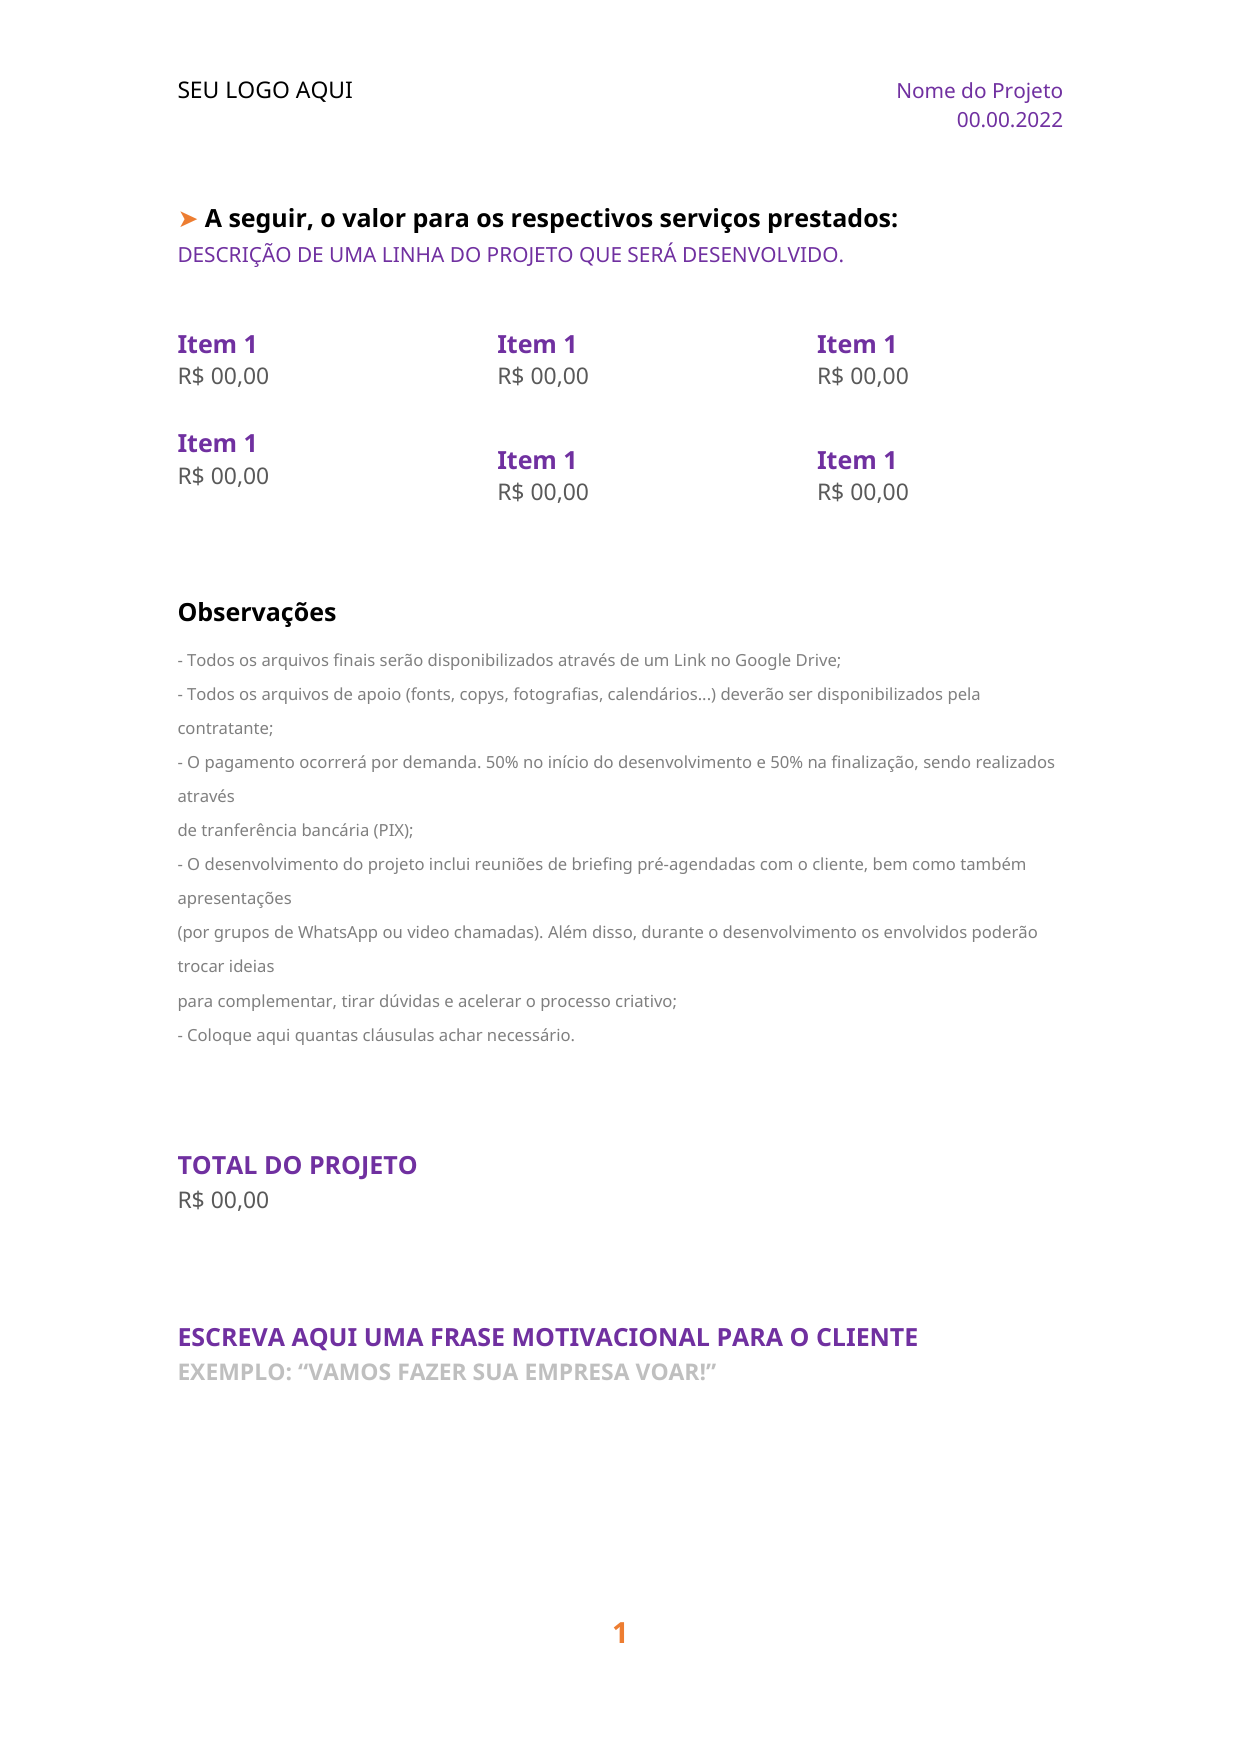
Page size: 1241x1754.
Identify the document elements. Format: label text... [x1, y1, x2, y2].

text Item 1 [497, 442, 743, 476]
text - Todos os arquivos de apoio (fonts, copys, fotografias, calendários...) deverão ser disponibilizados pela contratante; [177, 683, 1063, 739]
text Item 1 [177, 326, 423, 360]
text - O desenvolvimento do projeto inclui reuniões de briefing pré-agendadas com o cliente, bem como também apresentações [177, 853, 1063, 910]
text R$ 00,00 [177, 1184, 1063, 1216]
text R$ 00,00 [497, 360, 743, 392]
text ESCREVA AQUI UMA FRASE MOTIVACIONAL PARA O CLIENTE [177, 1319, 1063, 1353]
text Observações [177, 595, 1063, 629]
text - O pagamento ocorrerá por demanda. 50% no início do desenvolvimento e 50% na finalização, sendo realizados através [177, 751, 1063, 807]
text Item 1 [817, 326, 1063, 360]
text Item 1 [817, 442, 1063, 476]
text (por grupos de WhatsApp ou video chamadas). Além disso, durante o desenvolvimento os envolvidos poderão trocar ideias [177, 921, 1063, 978]
text ➤ A seguir, o valor para os respectivos serviços prestados: [177, 201, 1063, 235]
text para complementar, tirar dúvidas e acelerar o processo criativo; [177, 989, 1063, 1012]
text Item 1 [497, 326, 743, 360]
text - Coloque aqui quantas cláusulas achar necessário. [177, 1023, 1063, 1046]
text TOTAL DO PROJETO [177, 1147, 1063, 1182]
text de tranferência bancária (PIX); [177, 819, 1063, 842]
text DESCRIÇÃO DE UMA LINHA DO PROJETO QUE SERÁ DESENVOLVIDO. [177, 240, 1063, 269]
text R$ 00,00 [817, 360, 1063, 392]
text R$ 00,00 [177, 460, 423, 491]
text Item 1 [177, 426, 423, 460]
text EXEMPLO: “VAMOS FAZER SUA EMPRESA VOAR!” [177, 1356, 1063, 1387]
text R$ 00,00 [177, 360, 423, 392]
text R$ 00,00 [817, 476, 1063, 508]
text R$ 00,00 [497, 476, 743, 508]
text - Todos os arquivos finais serão disponibilizados através de um Link no Google Drive; [177, 648, 1063, 671]
